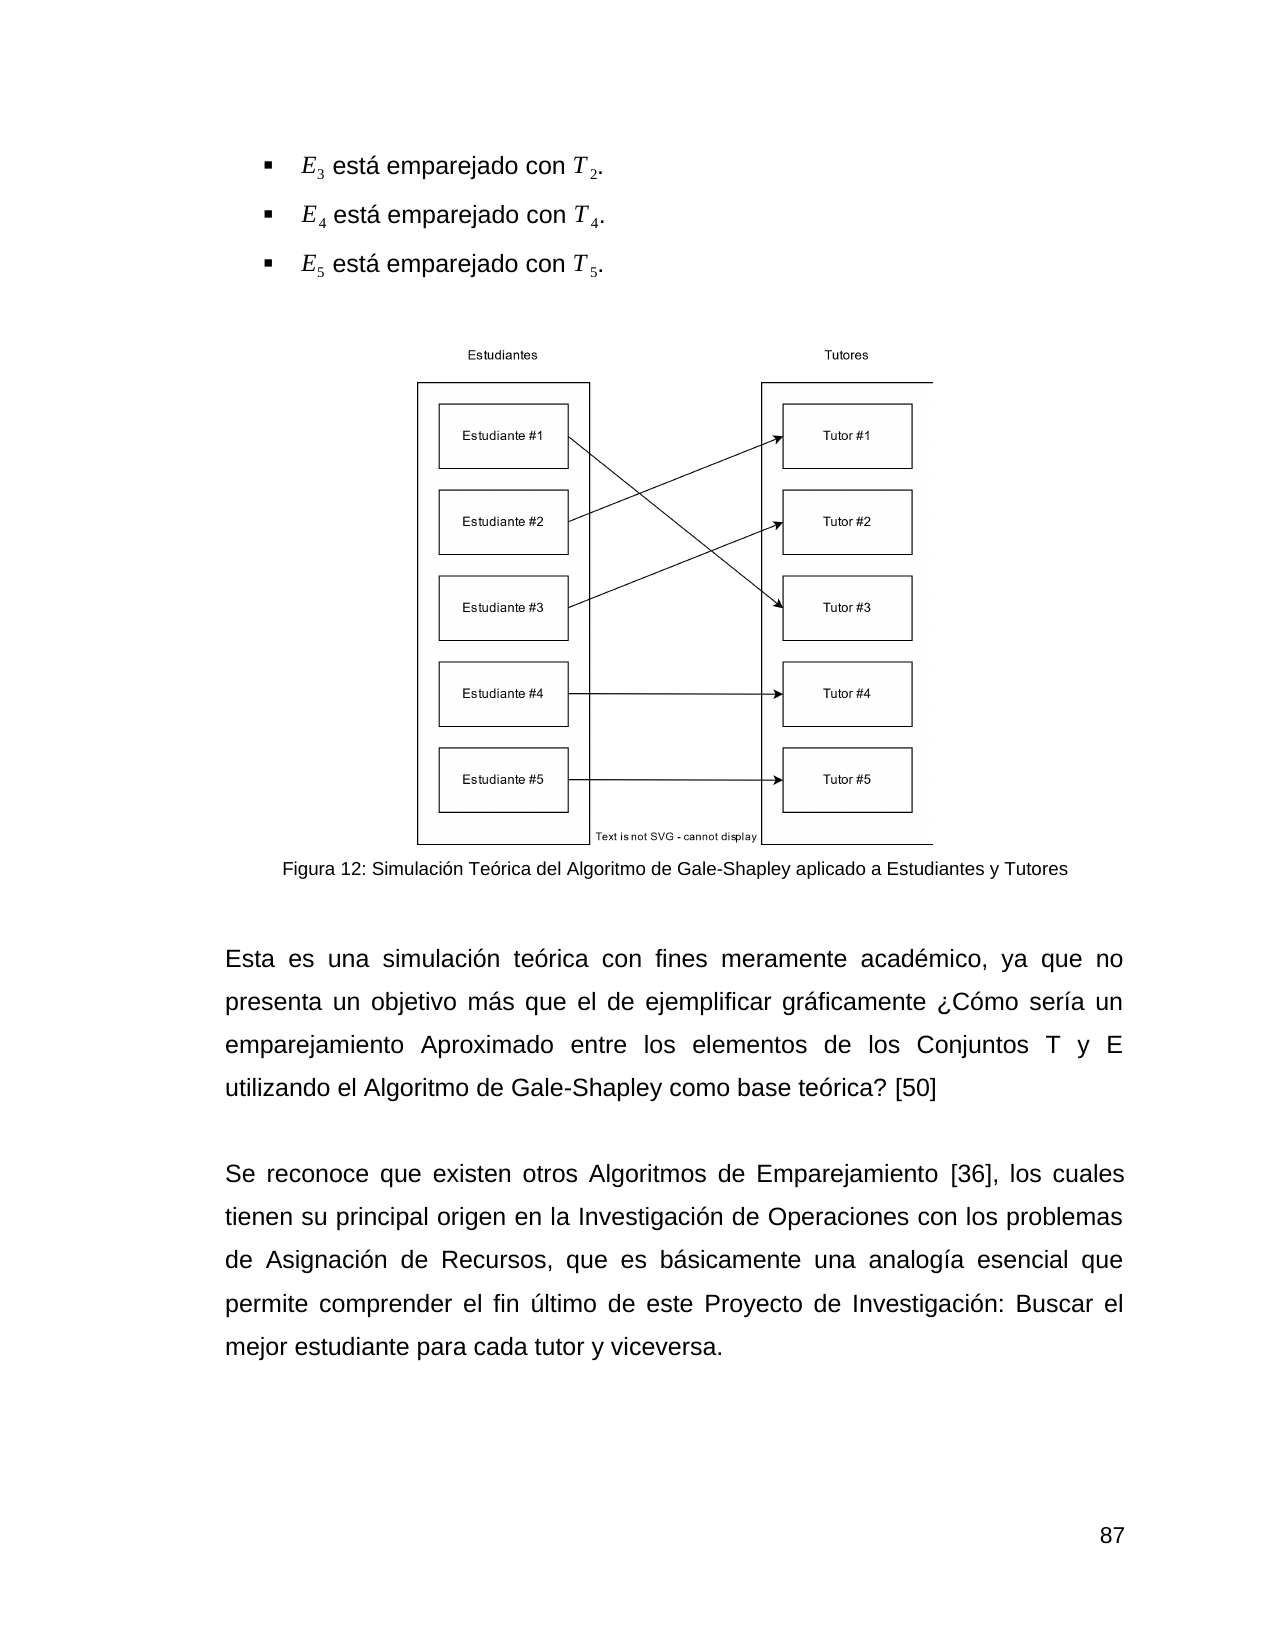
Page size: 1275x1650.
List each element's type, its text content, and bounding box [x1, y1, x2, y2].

text Figura 12: Simulación Teórica del Algoritmo de Gale-Shapley aplicado a Estudiantes y Tutores [225, 858, 1125, 879]
picture [417, 339, 933, 845]
list está emparejado con . [262, 199, 1125, 233]
text Esta es una simulación teórica con fines meramente académico, ya que no presenta un objetivo más que el de ejemplificar gráficamente ¿Cómo sería un emparejamiento Aproximado entre los elementos de los Conjuntos T y E utilizando el Algoritmo de Gale-Shapley como base teórica? [225, 943, 1125, 1102]
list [262, 150, 1125, 184]
list está emparejado con . [262, 248, 1125, 282]
text Se reconoce que existen otros Algoritmos de Emparejamiento , los cuales tienen su principal origen en la Investigación de Operaciones con los problemas de Asignación de Recursos, que es básicamente una analogía esencial que permite comprender el fin último de este Proyecto de Investigación: Buscar el mejor estudiante para cada tutor y viceversa. [225, 1159, 1125, 1360]
